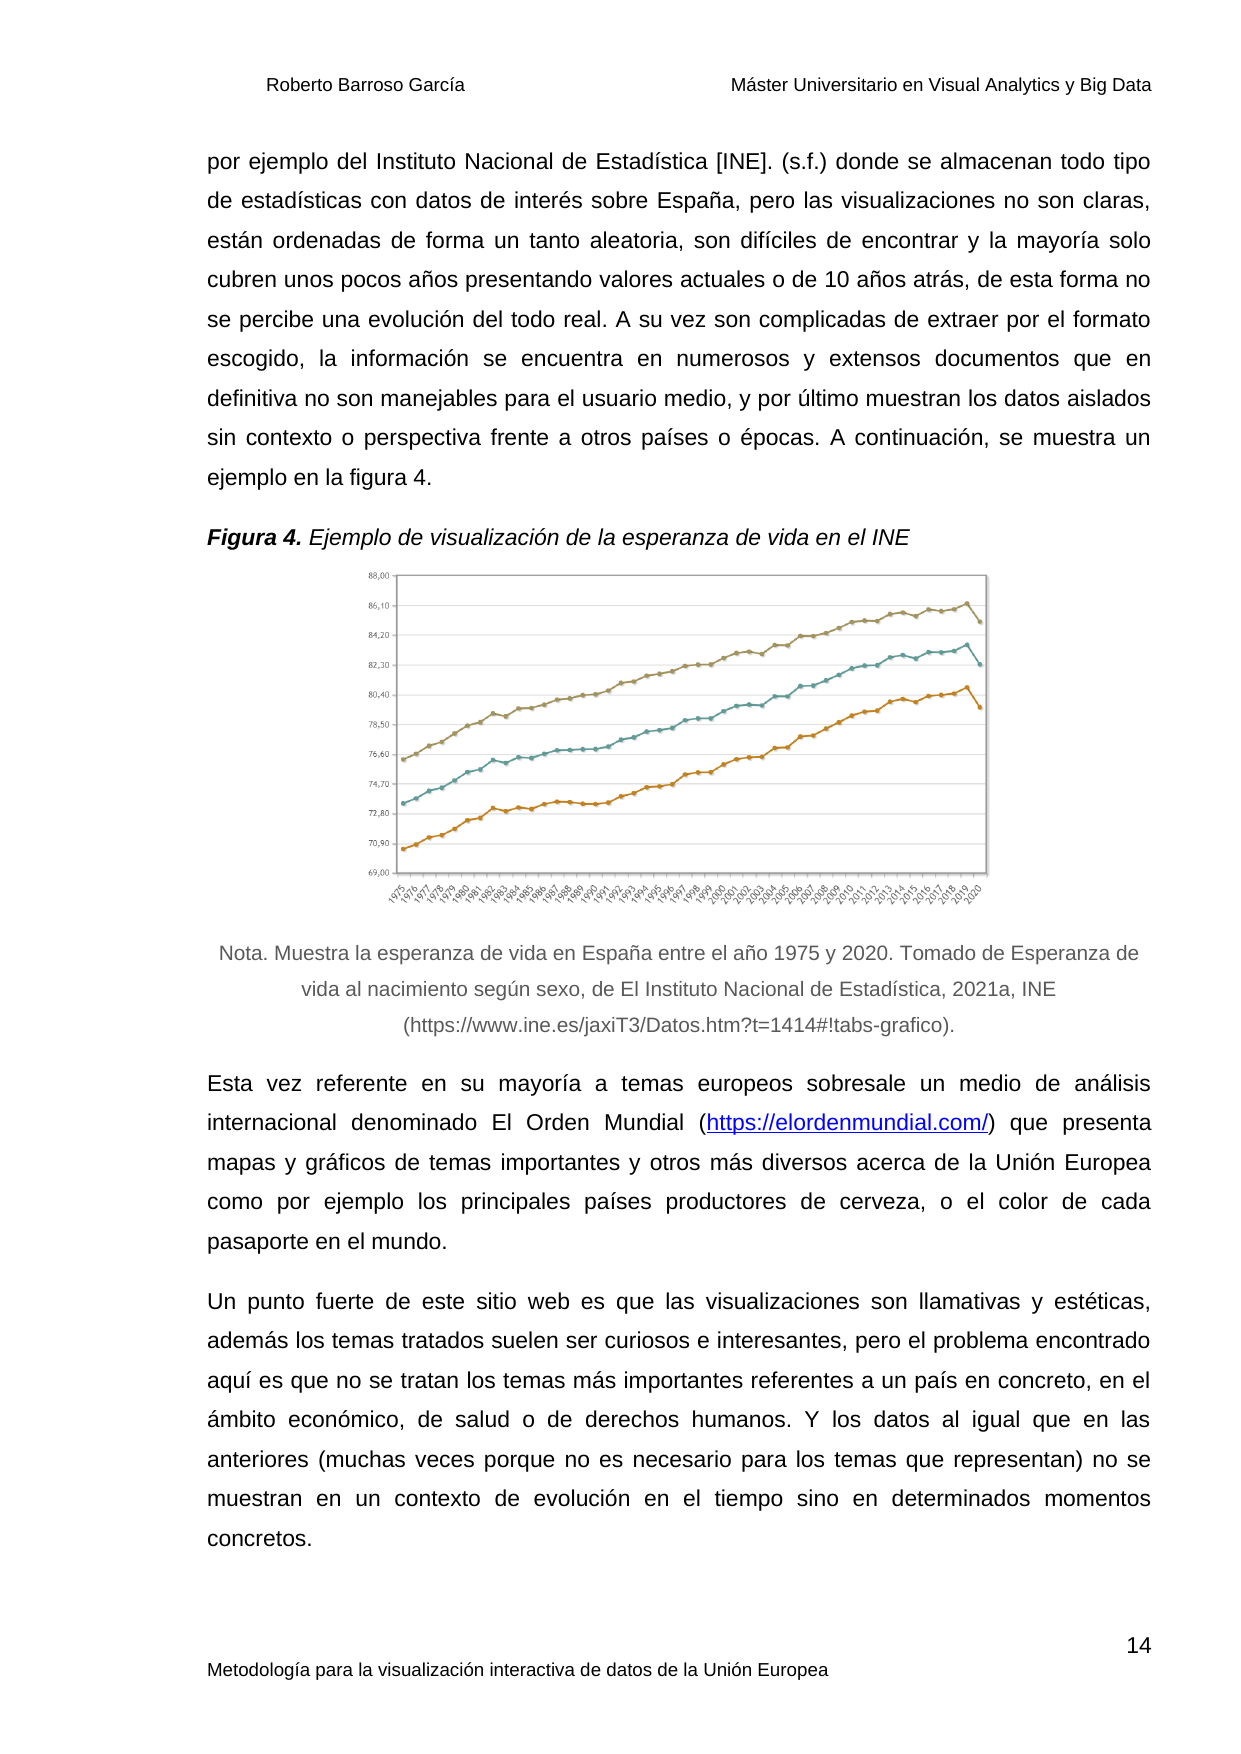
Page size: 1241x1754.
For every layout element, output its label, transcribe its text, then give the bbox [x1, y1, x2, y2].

text Figura 4. Ejemplo de visualización de la esperanza de vida en el INE [207, 524, 1152, 550]
text Un punto fuerte de este sitio web es que las visualizaciones son llamativas y estéticas, además los temas tratados suelen ser curiosos e interesantes, pero el problema encontrado aquí es que no se tratan los temas más importantes referentes a un país en concreto, en el ámbito económico, de salud o de derechos humanos. Y los datos al igual que en las anteriores (muchas veces porque no es necesario para los temas que representan) no se muestran en un contexto de evolución en el tiempo sino en determinados momentos concretos. [207, 1288, 1152, 1551]
text Esta vez referente en su mayoría a temas europeos sobresale un medio de análisis internacional denominado El Orden Mundial (https://elordenmundial.com/) que presenta mapas y gráficos de temas importantes y otros más diversos acerca de la Unión Europea como por ejemplo los principales países productores de cerveza, o el color de cada pasaporte en el mundo. [207, 1070, 1152, 1254]
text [207, 148, 1152, 490]
picture [366, 571, 992, 907]
text Nota. Muestra la esperanza de vida en España entre el año 1975 y 2020. Tomado de Esperanza de vida al nacimiento según sexo, de El Instituto Nacional de Estadística, 2021a, INE (https://www.ine.es/jaxiT3/Datos.htm?t=1414#!tabs-grafico). [207, 941, 1152, 1037]
